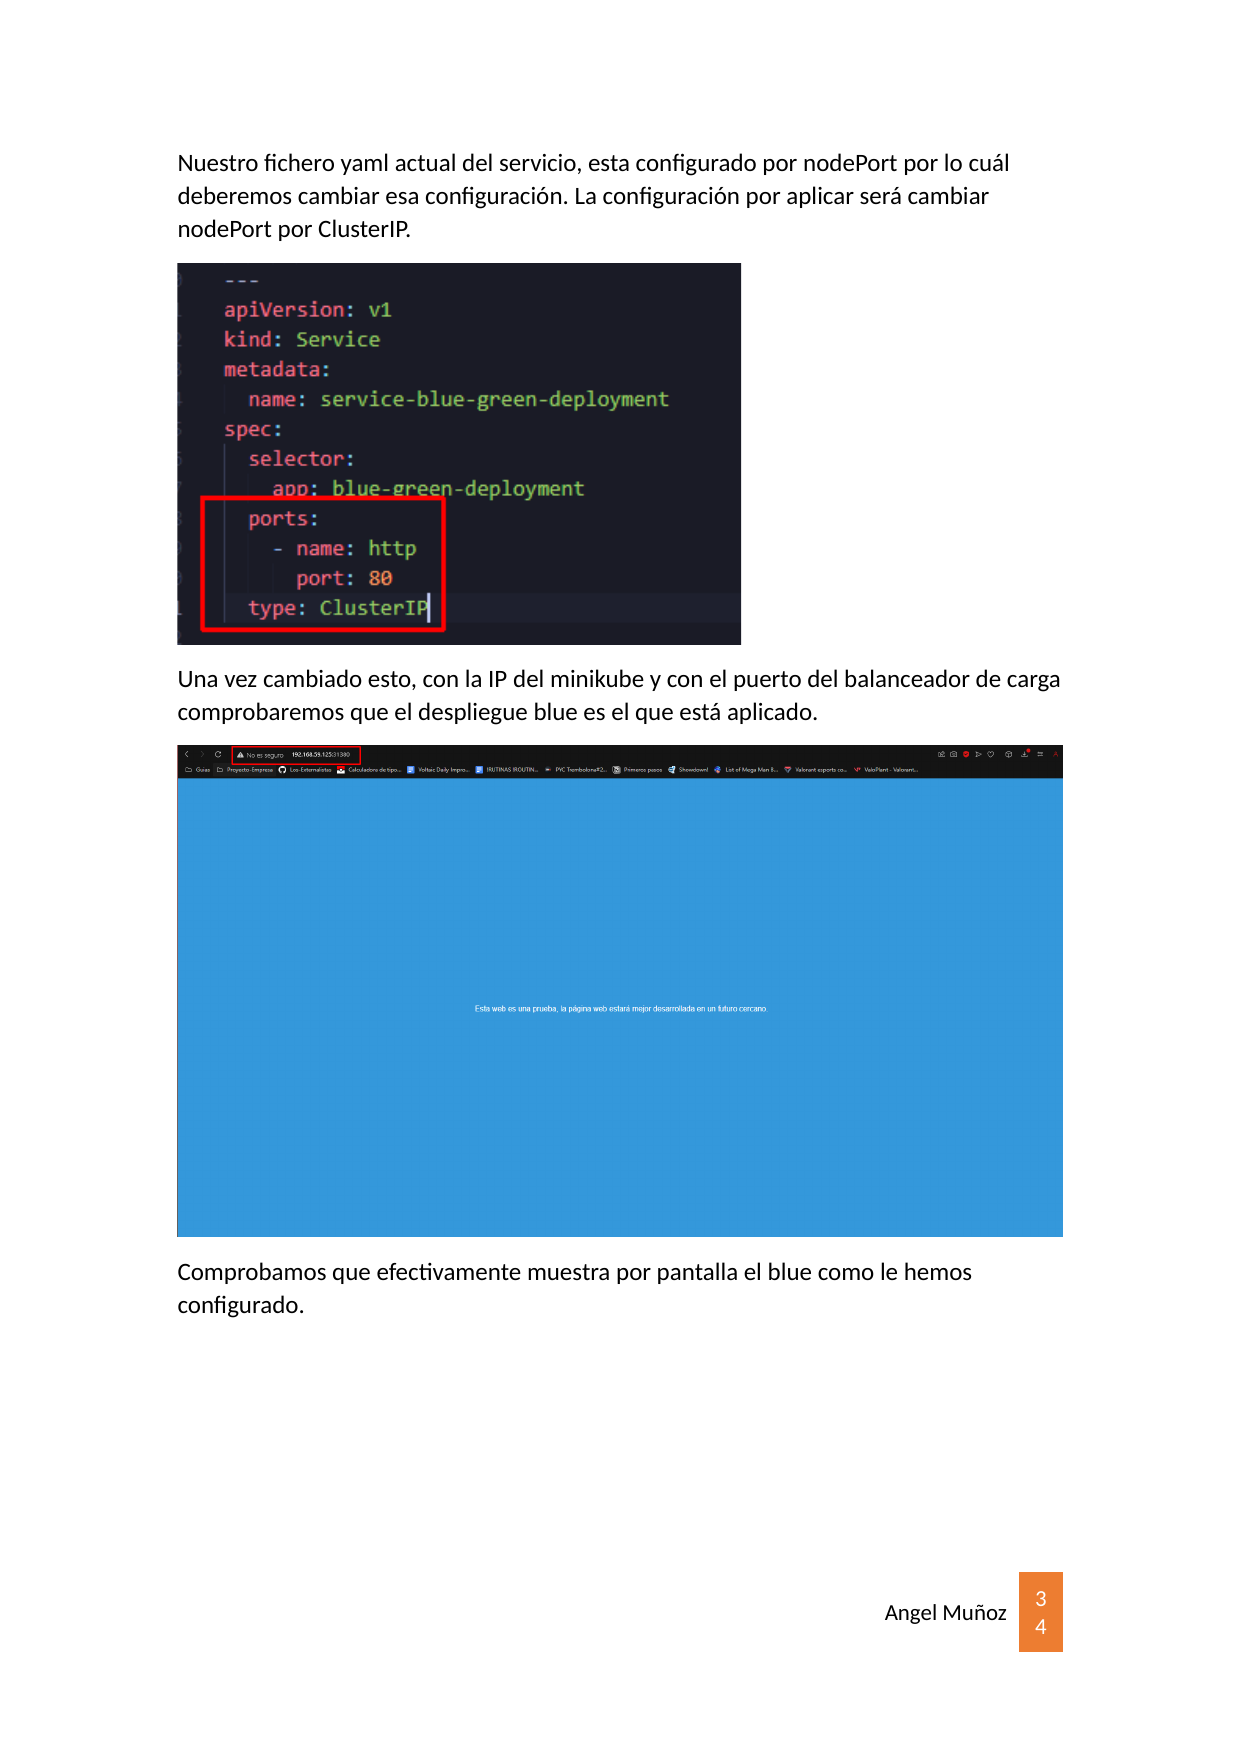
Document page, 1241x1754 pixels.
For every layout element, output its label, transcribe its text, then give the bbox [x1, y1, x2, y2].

picture [177, 263, 742, 645]
text Una vez cambiado esto, con la IP del minikube y con el puerto del balanceador de carga comprobaremos que el despliegue blue es el que está aplicado. [177, 663, 1063, 727]
text Comprobamos que efectivamente muestra por pantalla el blue como le hemos configurado. [177, 1256, 1063, 1319]
text Nuestro fichero yaml actual del servicio, esta configurado por nodePort por lo cuál deberemos cambiar esa configuración. La configuración por aplicar será cambiar nodePort por ClusterIP. [177, 148, 1063, 244]
picture [177, 745, 1063, 1237]
